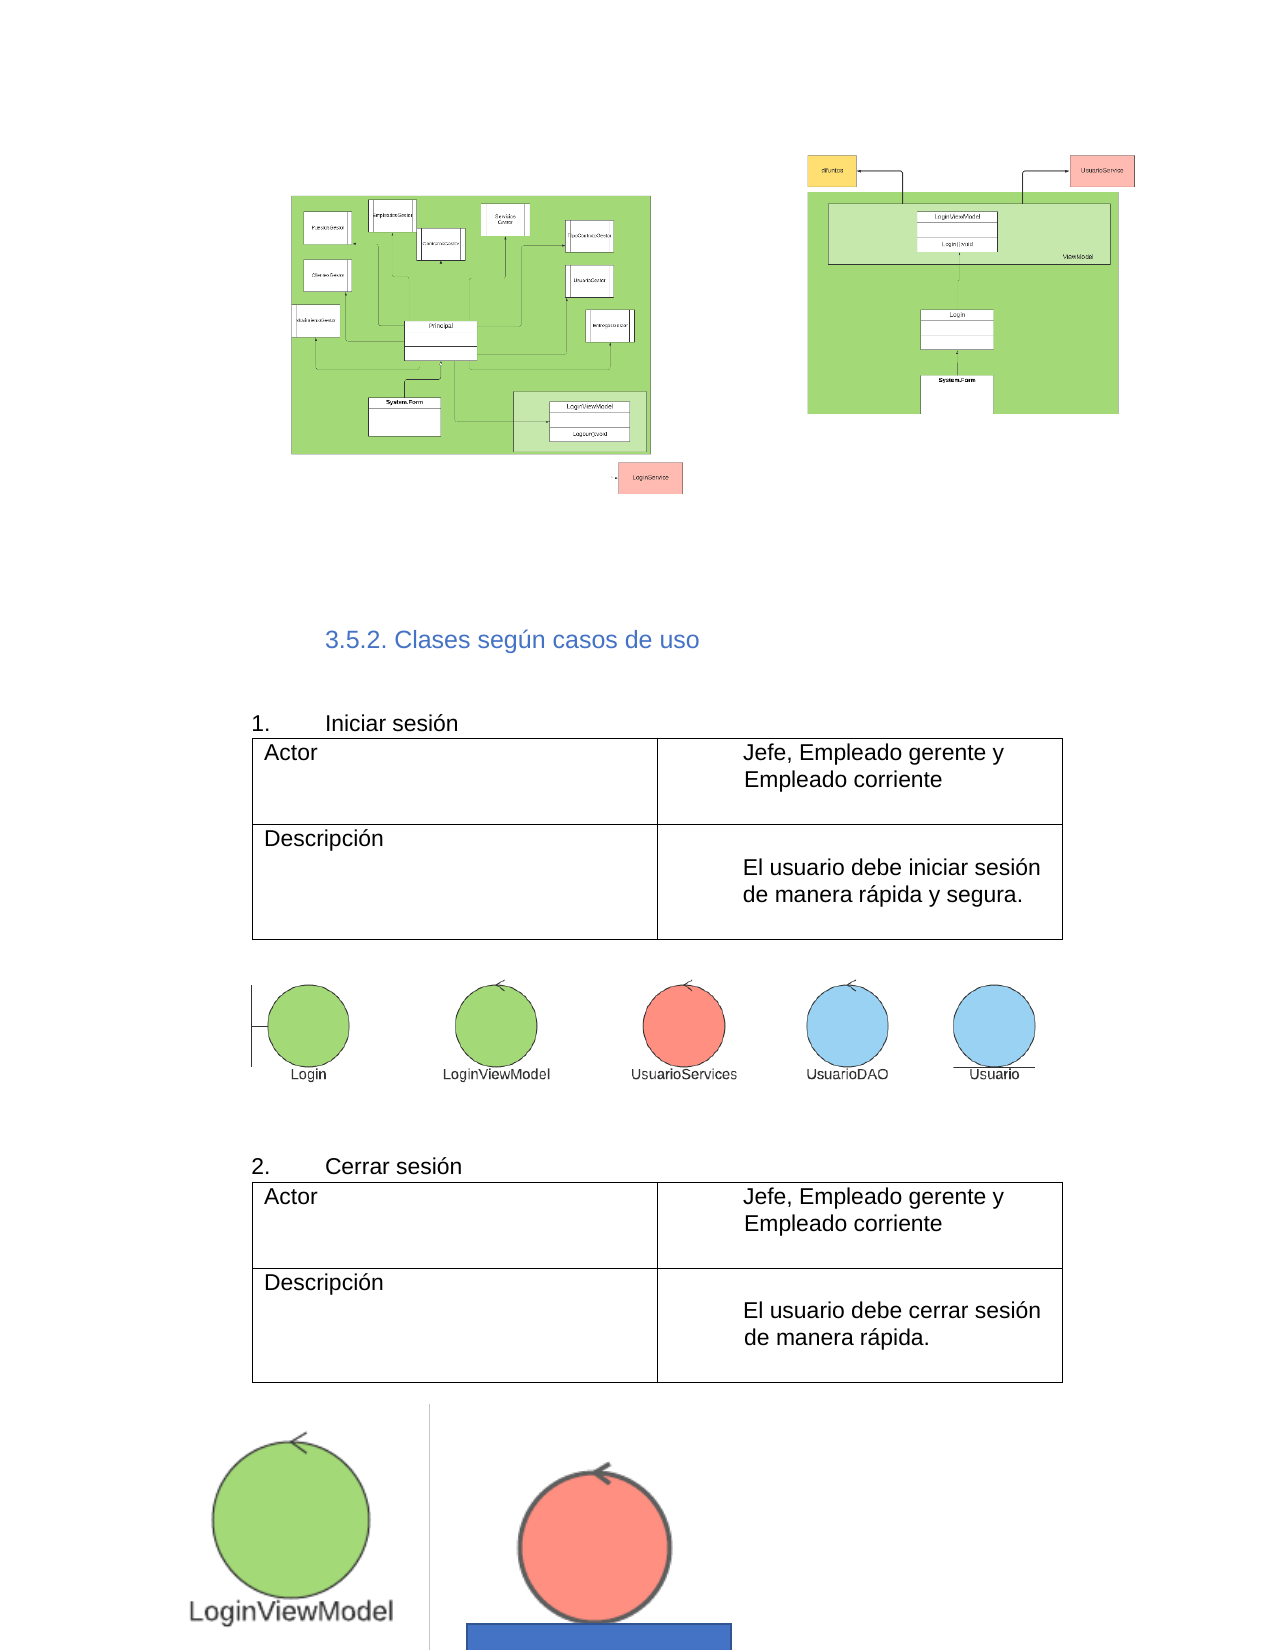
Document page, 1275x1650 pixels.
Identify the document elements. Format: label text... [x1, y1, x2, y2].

table_cell El usuario debe cerrar sesión de manera rápida. [658, 1269, 1062, 1382]
subtitle 3.5.2. Clases según casos de uso [252, 625, 1098, 654]
text 1. Iniciar sesión [251, 709, 1098, 736]
table_header Jefe, Empleado gerente y Empleado corriente [658, 1183, 1062, 1268]
table_cell Descripción [253, 825, 657, 939]
picture [251, 968, 1172, 1094]
picture [251, 147, 1172, 540]
table_cell Descripción [253, 1269, 657, 1382]
table_header Actor [253, 739, 657, 824]
table_header Jefe, Empleado gerente y Empleado corriente [658, 739, 1062, 824]
picture [177, 1404, 789, 1650]
table_cell El usuario debe iniciar sesión de manera rápida y segura. [658, 825, 1062, 939]
text 2. Cerrar sesión [251, 1153, 1098, 1179]
table_header Actor [253, 1183, 657, 1268]
